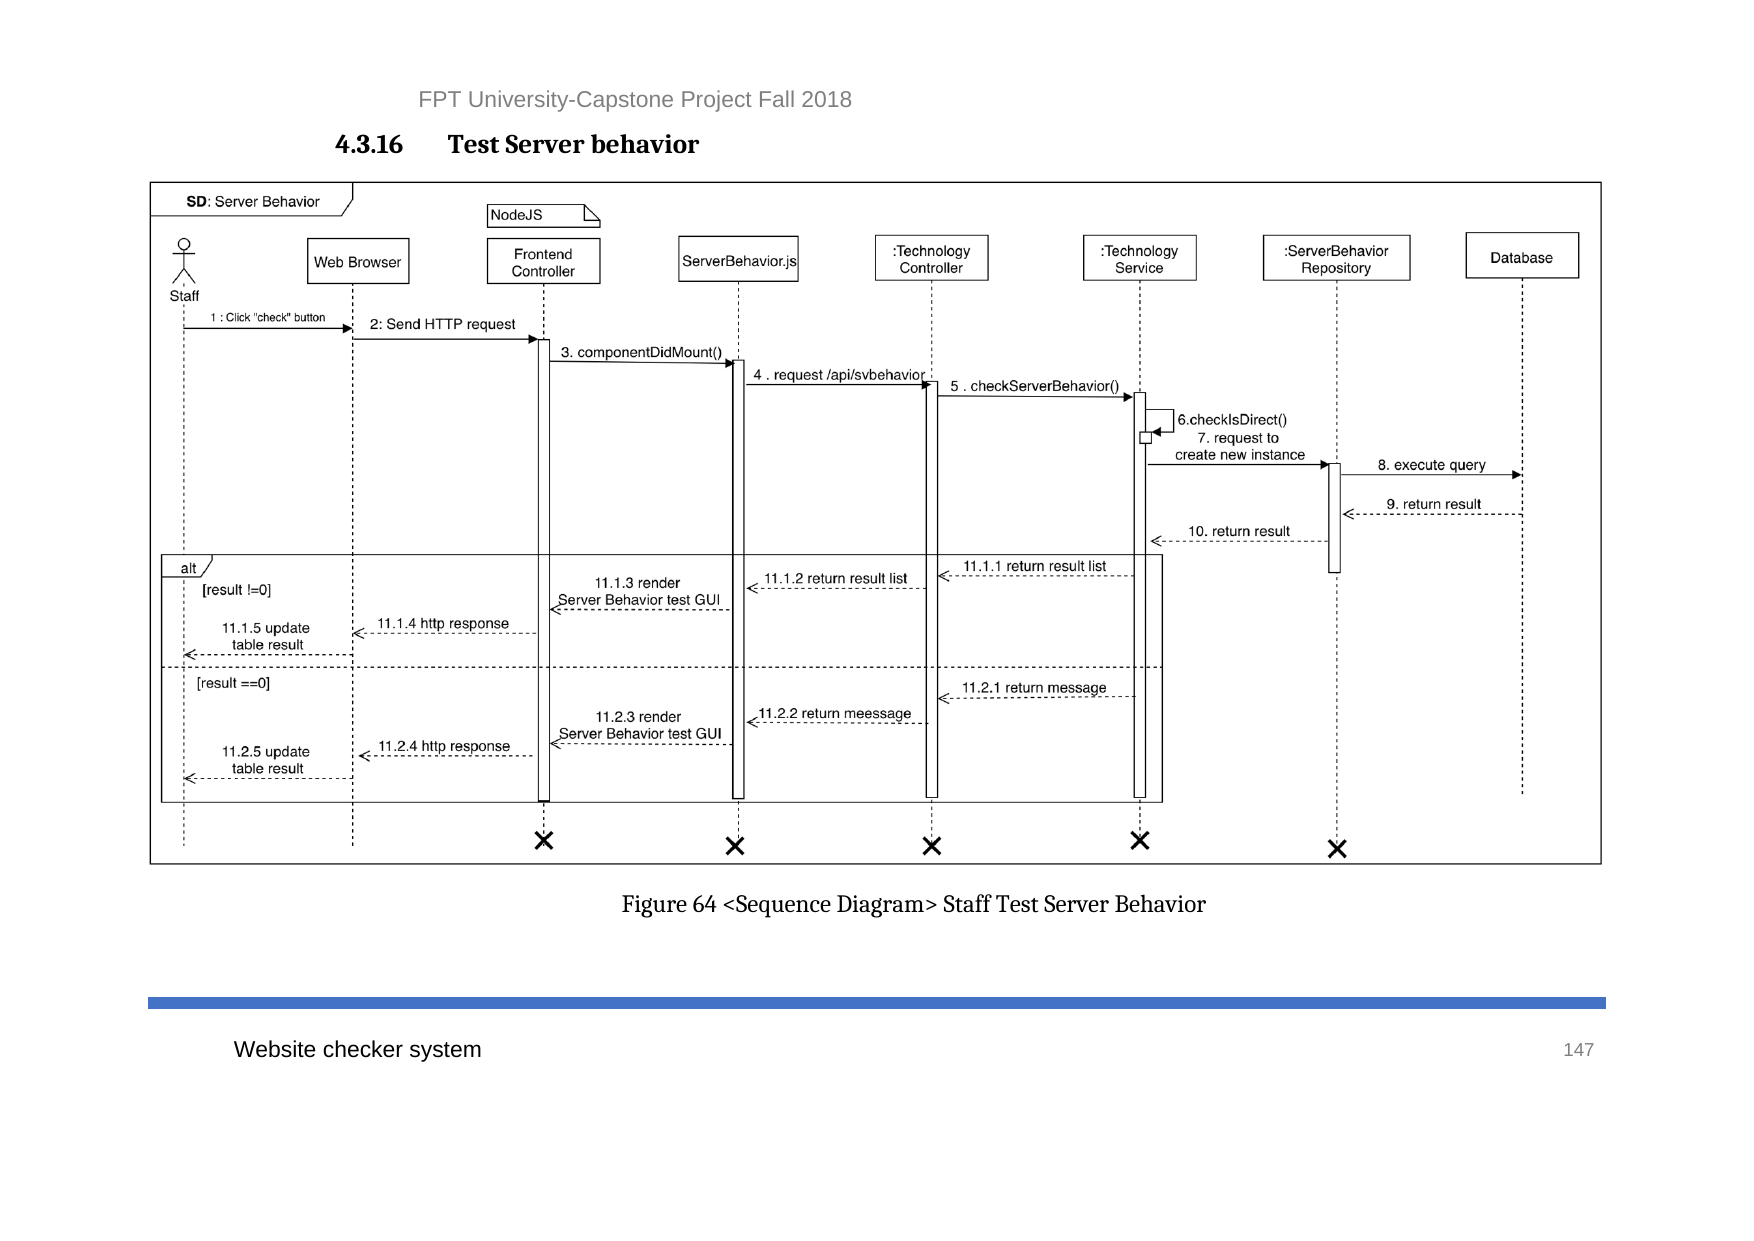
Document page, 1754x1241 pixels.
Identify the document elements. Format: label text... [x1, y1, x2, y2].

list Test Server behavior [335, 129, 1606, 161]
text Figure 64 <Sequence Diagram> Staff Test Server Behavior [148, 890, 1606, 919]
